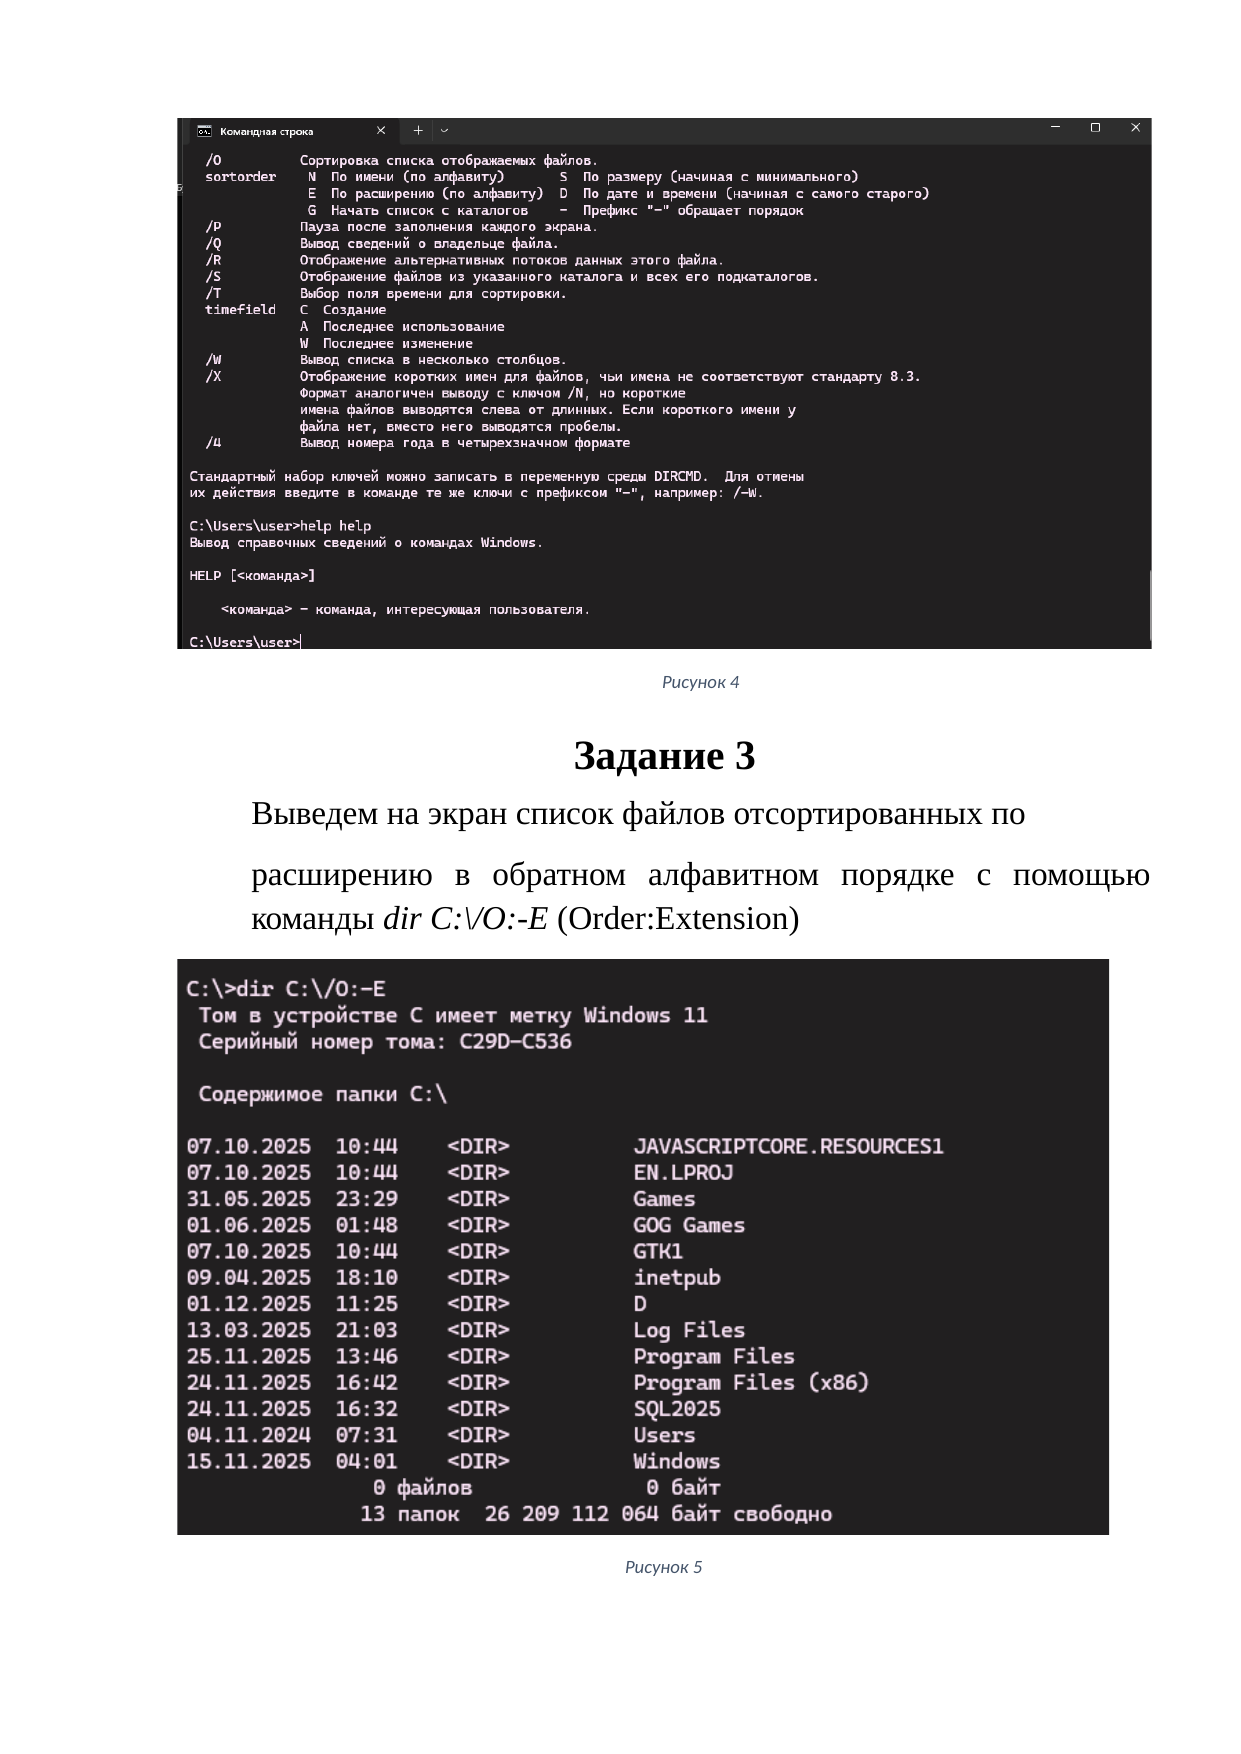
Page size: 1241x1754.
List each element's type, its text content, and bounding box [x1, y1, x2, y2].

picture [177, 118, 1152, 649]
text Рисунок 5 [177, 1555, 1152, 1578]
text расширению в обратном алфавитном порядке с помощью команды dir C:\/O:-E (Order:Extension) [251, 854, 1152, 937]
picture [177, 959, 1110, 1535]
text Рисунок 4 [251, 670, 1152, 693]
text Выведем на экран список файлов отсортированных по [251, 794, 1152, 832]
text Задание 3 [177, 730, 1152, 778]
